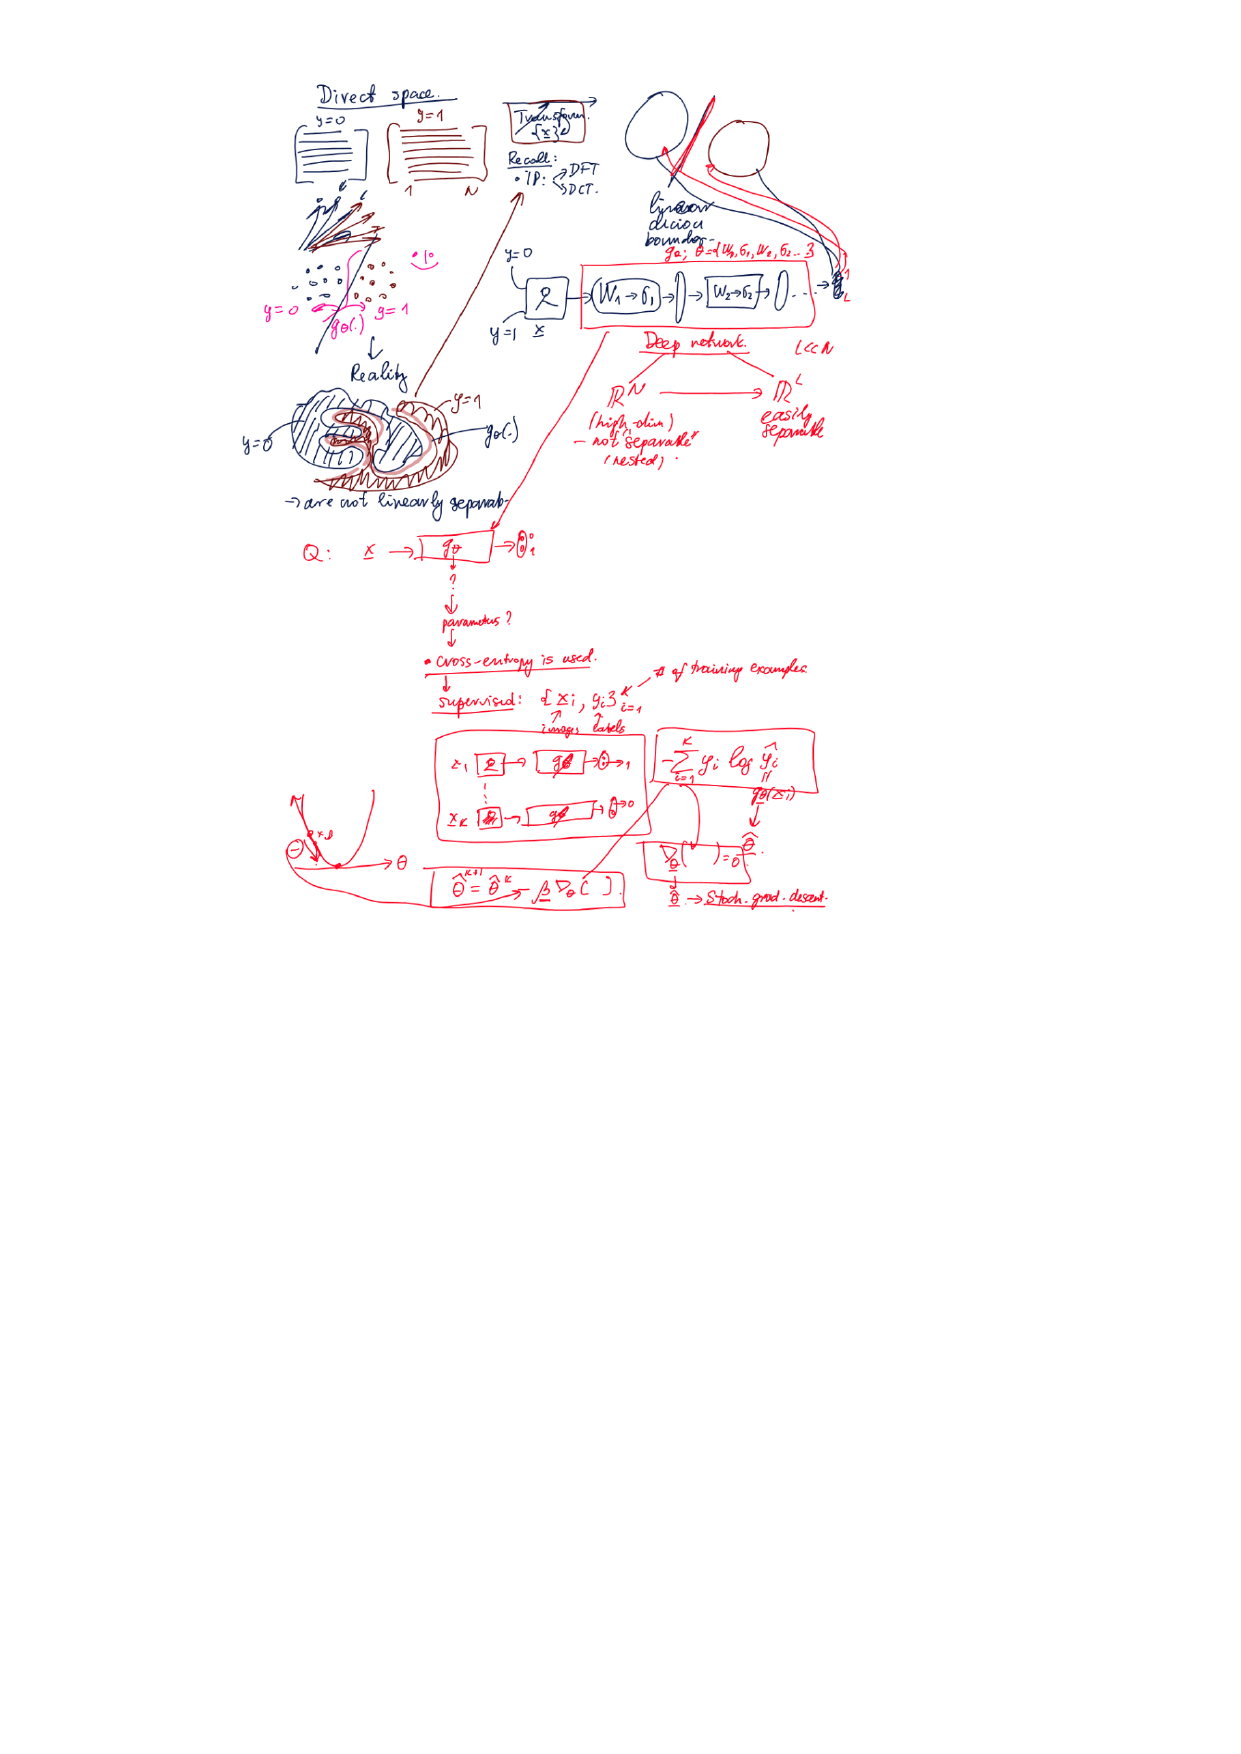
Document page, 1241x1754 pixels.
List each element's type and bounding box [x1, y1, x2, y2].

picture [220, 73, 864, 946]
